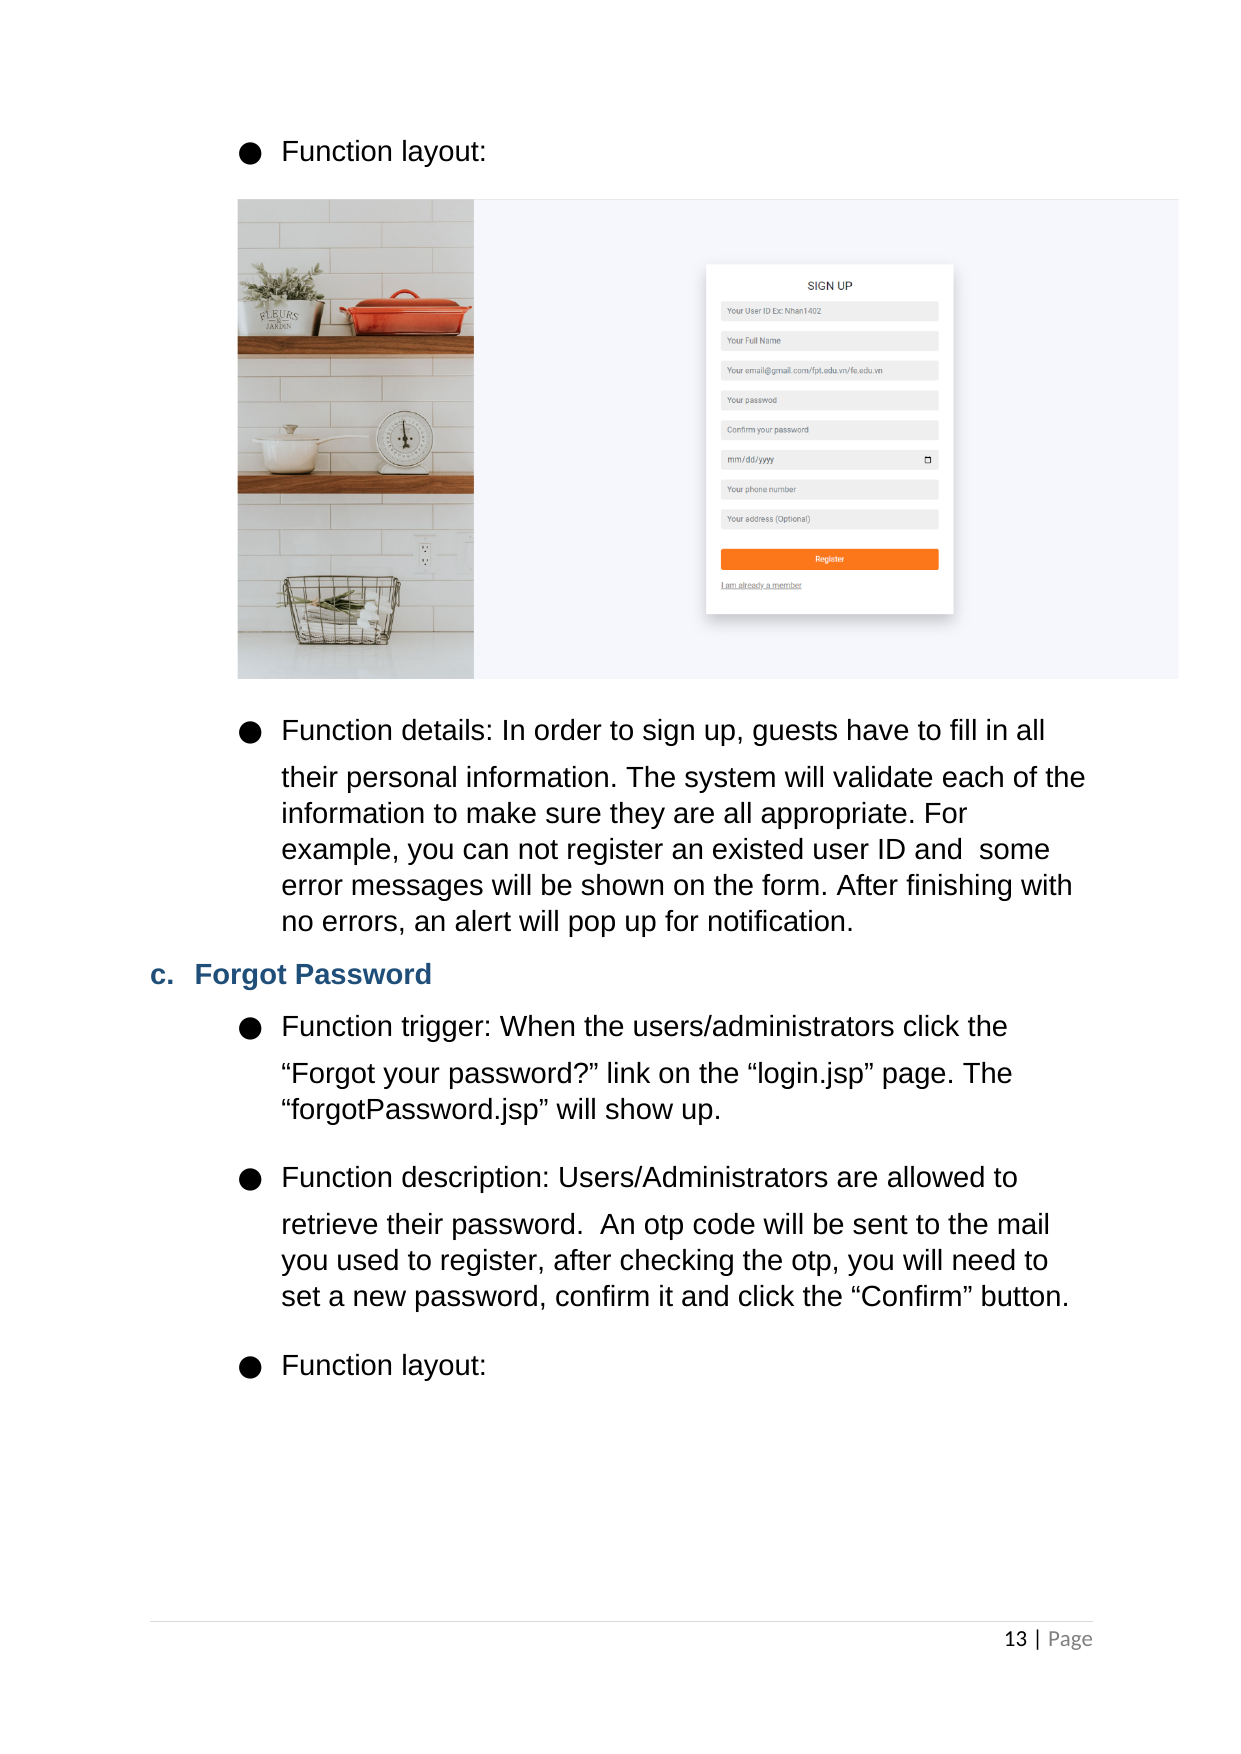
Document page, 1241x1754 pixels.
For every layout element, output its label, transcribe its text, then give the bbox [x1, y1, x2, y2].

subtitle Forgot Password [150, 957, 1093, 991]
picture [237, 199, 1179, 679]
list Function layout: [237, 1332, 1093, 1392]
list Function layout: [237, 118, 1093, 178]
list Function description: Users/Administrators are allowed to retrieve their password. An otp code will be sent to the mail you used to register, after checking the otp, you will need to set a new password, confirm it and click the “Confirm” button. [237, 1145, 1093, 1313]
list Function details: In order to sign up, guests have to fill in all their personal information. The system will validate each of the information to make sure they are all appropriate. For example, you can not register an existed user ID and some error messages will be shown on the form. After finishing with no errors, an alert will pop up for notification. [237, 697, 1093, 938]
list Function trigger: When the users/administrators click the “Forgot your password?” link on the “login.jsp” page. The “forgotPassword.jsp” will show up. [237, 993, 1093, 1125]
